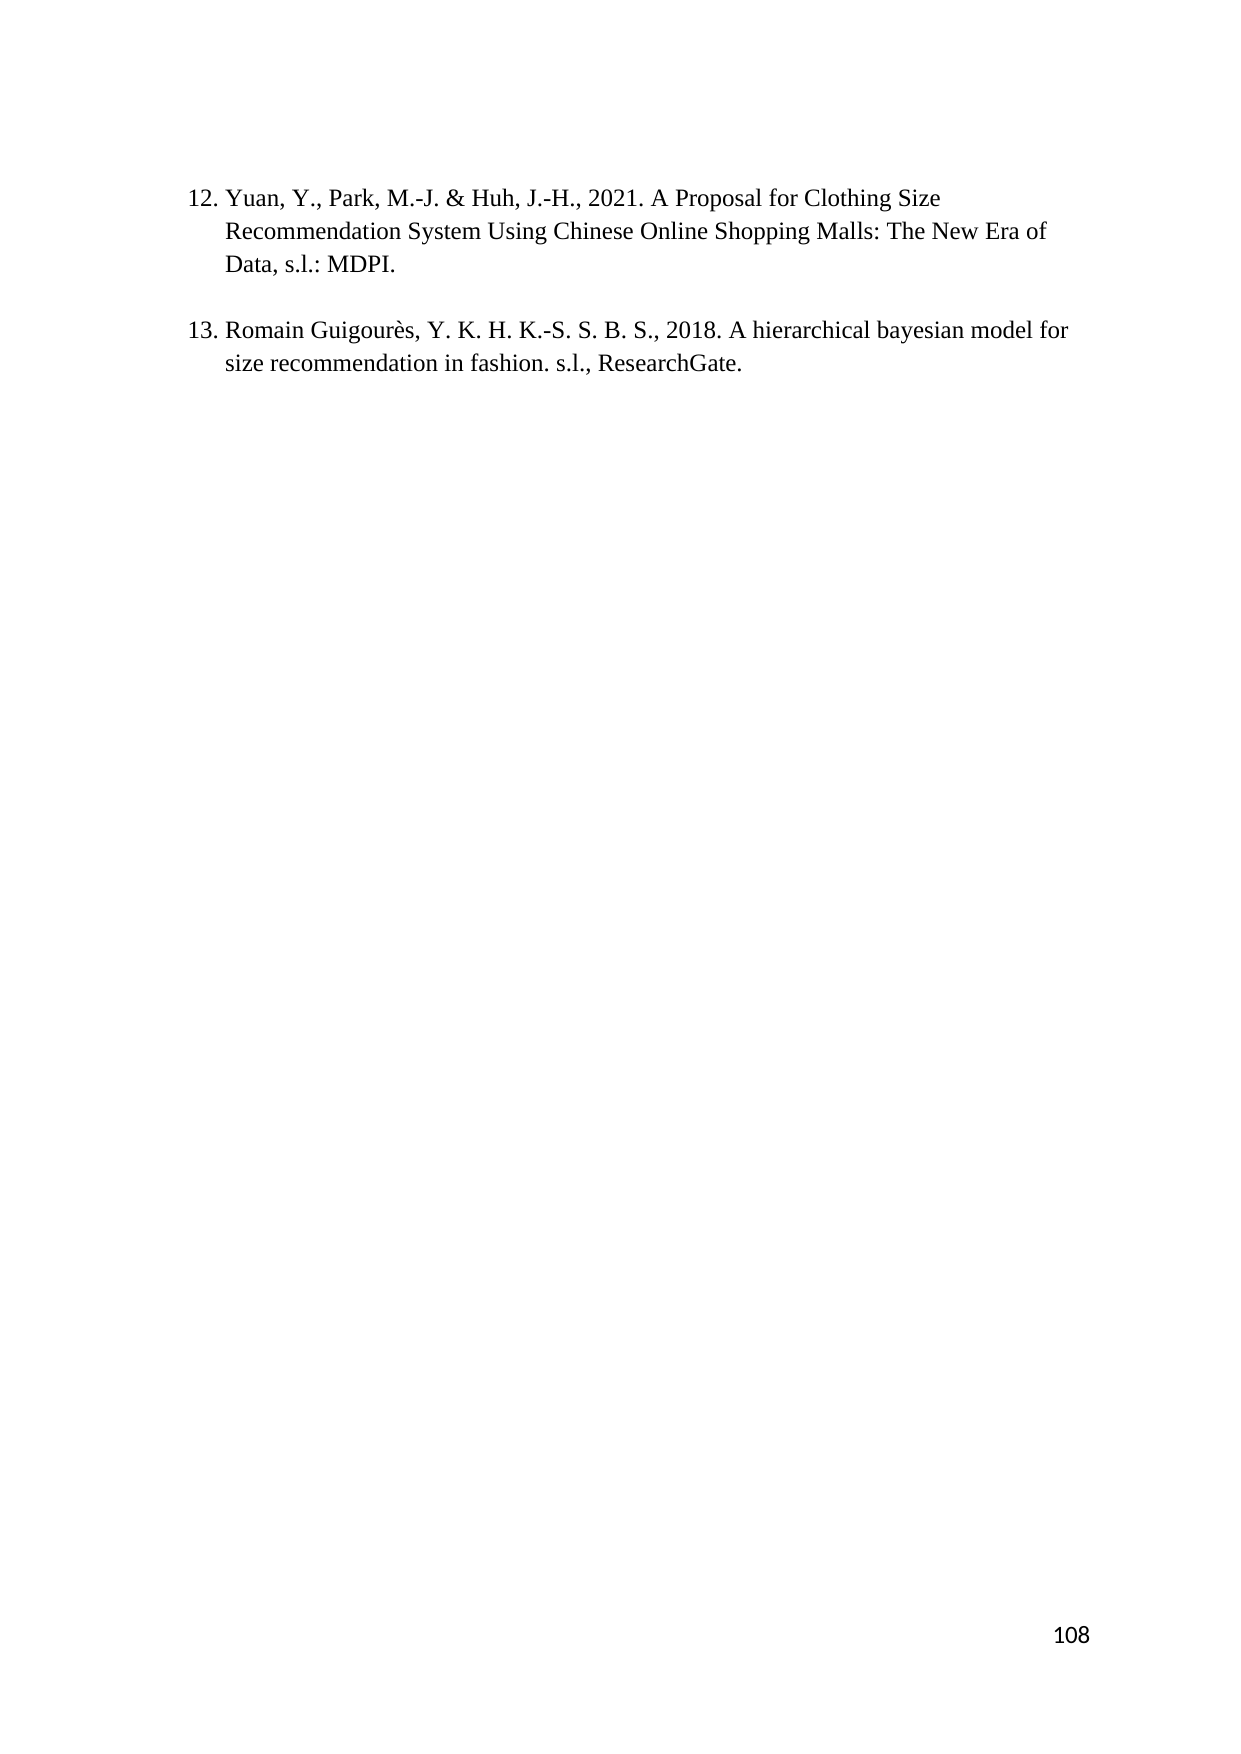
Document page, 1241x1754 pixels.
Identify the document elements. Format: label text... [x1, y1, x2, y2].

list Romain Guigourès, Y. K. H. K.-S. S. B. S., 2018. A hierarchical bayesian model for size recommendation in fashion. s.l., ResearchGate. [187, 315, 1090, 377]
list Yuan, Y., Park, M.-J. & Huh, J.-H., 2021. A Proposal for Clothing Size Recommendation System Using Chinese Online Shopping Malls: The New Era of Data, s.l.: MDPI. [187, 183, 1090, 278]
